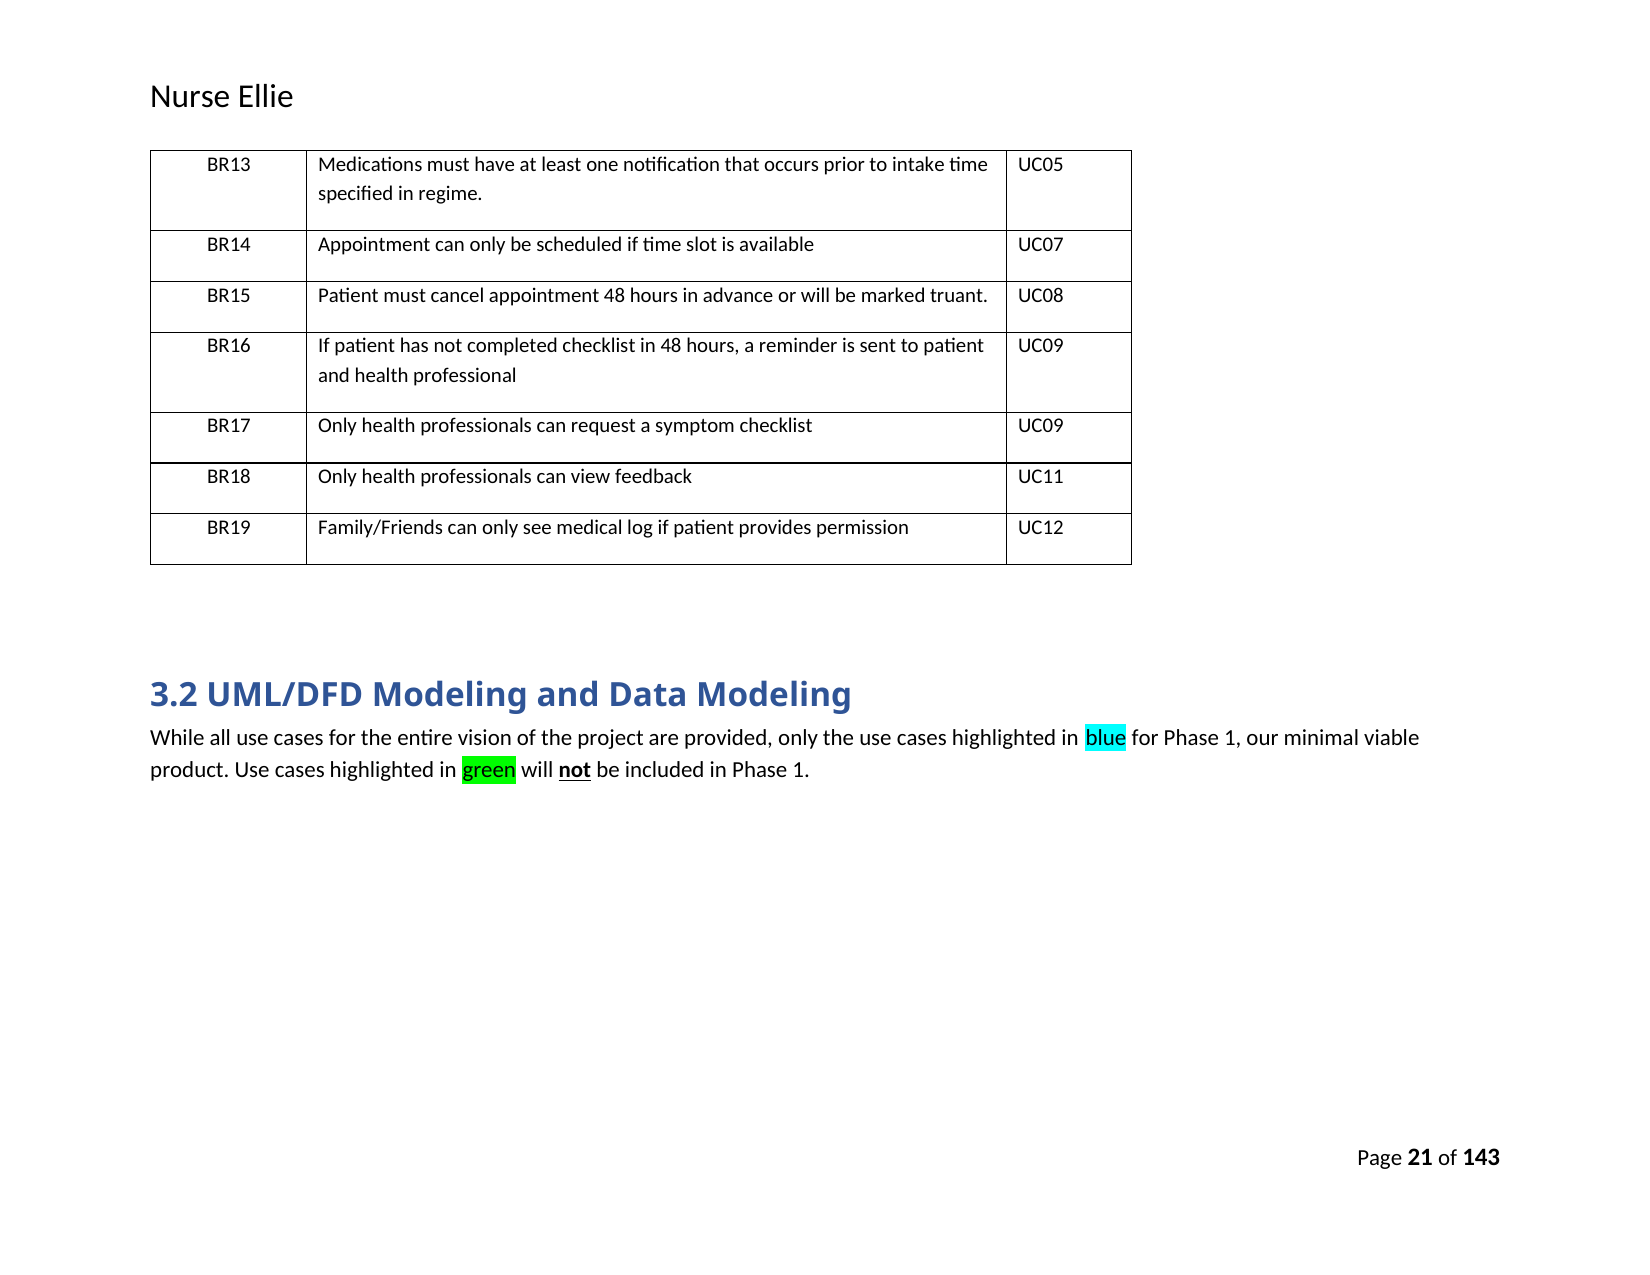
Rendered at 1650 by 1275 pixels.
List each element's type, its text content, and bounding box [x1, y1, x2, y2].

table_cell BR18 [151, 464, 306, 513]
table_cell UC08 [1007, 282, 1131, 332]
table_cell UC12 [1007, 514, 1131, 564]
table_cell Only health professionals can view feedback [307, 464, 1006, 513]
table_cell BR14 [151, 231, 306, 281]
table_cell BR13 [151, 151, 306, 230]
table_cell BR16 [151, 333, 306, 412]
table_cell BR15 [151, 282, 306, 332]
table_cell UC09 [1007, 333, 1131, 412]
table_cell UC05 [1007, 151, 1131, 230]
text While all use cases for the entire vision of the project are provided, only the use cases highlighted in blue for Phase 1, our minimal viable product. Use cases highlighted in green will not be included in Phase 1. [150, 723, 1500, 784]
table_cell UC09 [1007, 413, 1131, 462]
table_cell UC07 [1007, 231, 1131, 281]
table_cell UC11 [1007, 464, 1131, 513]
table_cell Patient must cancel appointment 48 hours in advance or will be marked truant. [307, 282, 1006, 332]
table_cell BR17 [151, 413, 306, 462]
table_cell BR19 [151, 514, 306, 564]
table_cell Only health professionals can request a symptom checklist [307, 413, 1006, 462]
table_cell Appointment can only be scheduled if time slot is available [307, 231, 1006, 281]
table_cell Medications must have at least one notification that occurs prior to intake time specified in regime. [307, 151, 1006, 230]
table_cell Family/Friends can only see medical log if patient provides permission [307, 514, 1006, 564]
table_cell If patient has not completed checklist in 48 hours, a reminder is sent to patient and health professional [307, 333, 1006, 412]
subtitle 3.2 UML/DFD Modeling and Data Modeling [150, 671, 1500, 717]
